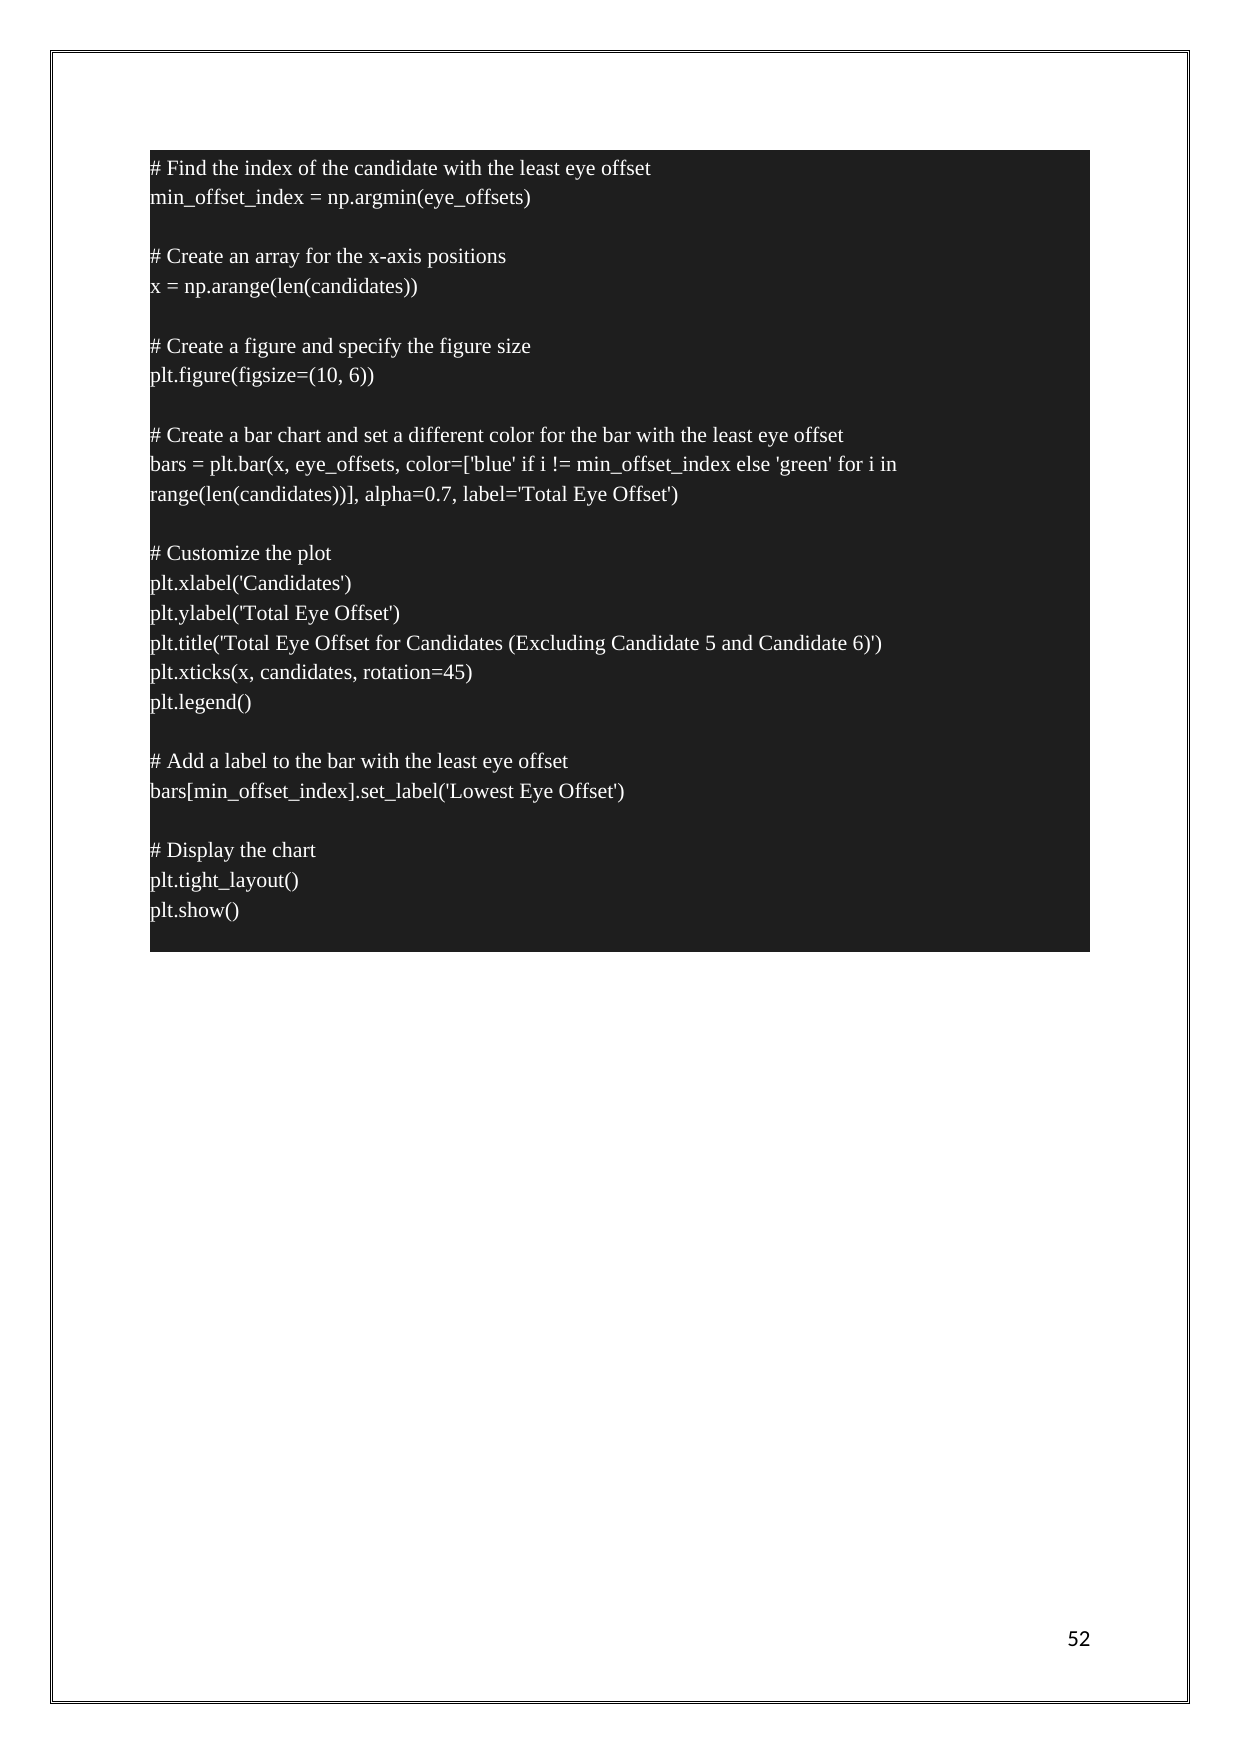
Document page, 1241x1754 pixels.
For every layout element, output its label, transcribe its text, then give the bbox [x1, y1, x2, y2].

text plt.figure(figsize=(10, 6)) [150, 358, 1090, 387]
text plt.xlabel('Candidates') [150, 566, 1090, 595]
text # Create a bar chart and set a different color for the bar with the least eye offset [150, 417, 1090, 447]
text plt.tight_layout() [150, 862, 1090, 892]
text # Find the index of the candidate with the least eye offset [150, 150, 1090, 180]
text bars = plt.bar(x, eye_offsets, color=['blue' if i != min_offset_index else 'green' for i in range(len(candidates))], alpha=0.7, label='Total Eye Offset') [150, 447, 1090, 506]
text x = np.arange(len(candidates)) [150, 269, 1090, 298]
text # Display the chart [150, 833, 1090, 862]
text min_offset_index = np.argmin(eye_offsets) [150, 180, 1090, 209]
text # Create an array for the x-axis positions [150, 239, 1090, 269]
text # Add a label to the bar with the least eye offset [150, 744, 1090, 773]
text # Customize the plot [150, 536, 1090, 566]
text plt.xticks(x, candidates, rotation=45) [150, 655, 1090, 684]
text plt.legend() [150, 684, 1090, 714]
text plt.ylabel('Total Eye Offset') [150, 595, 1090, 625]
text plt.title('Total Eye Offset for Candidates (Excluding Candidate 5 and Candidate 6)') [150, 625, 1090, 655]
text plt.show() [150, 892, 1090, 922]
text bars[min_offset_index].set_label('Lowest Eye Offset') [150, 773, 1090, 803]
text # Create a figure and specify the figure size [150, 328, 1090, 358]
